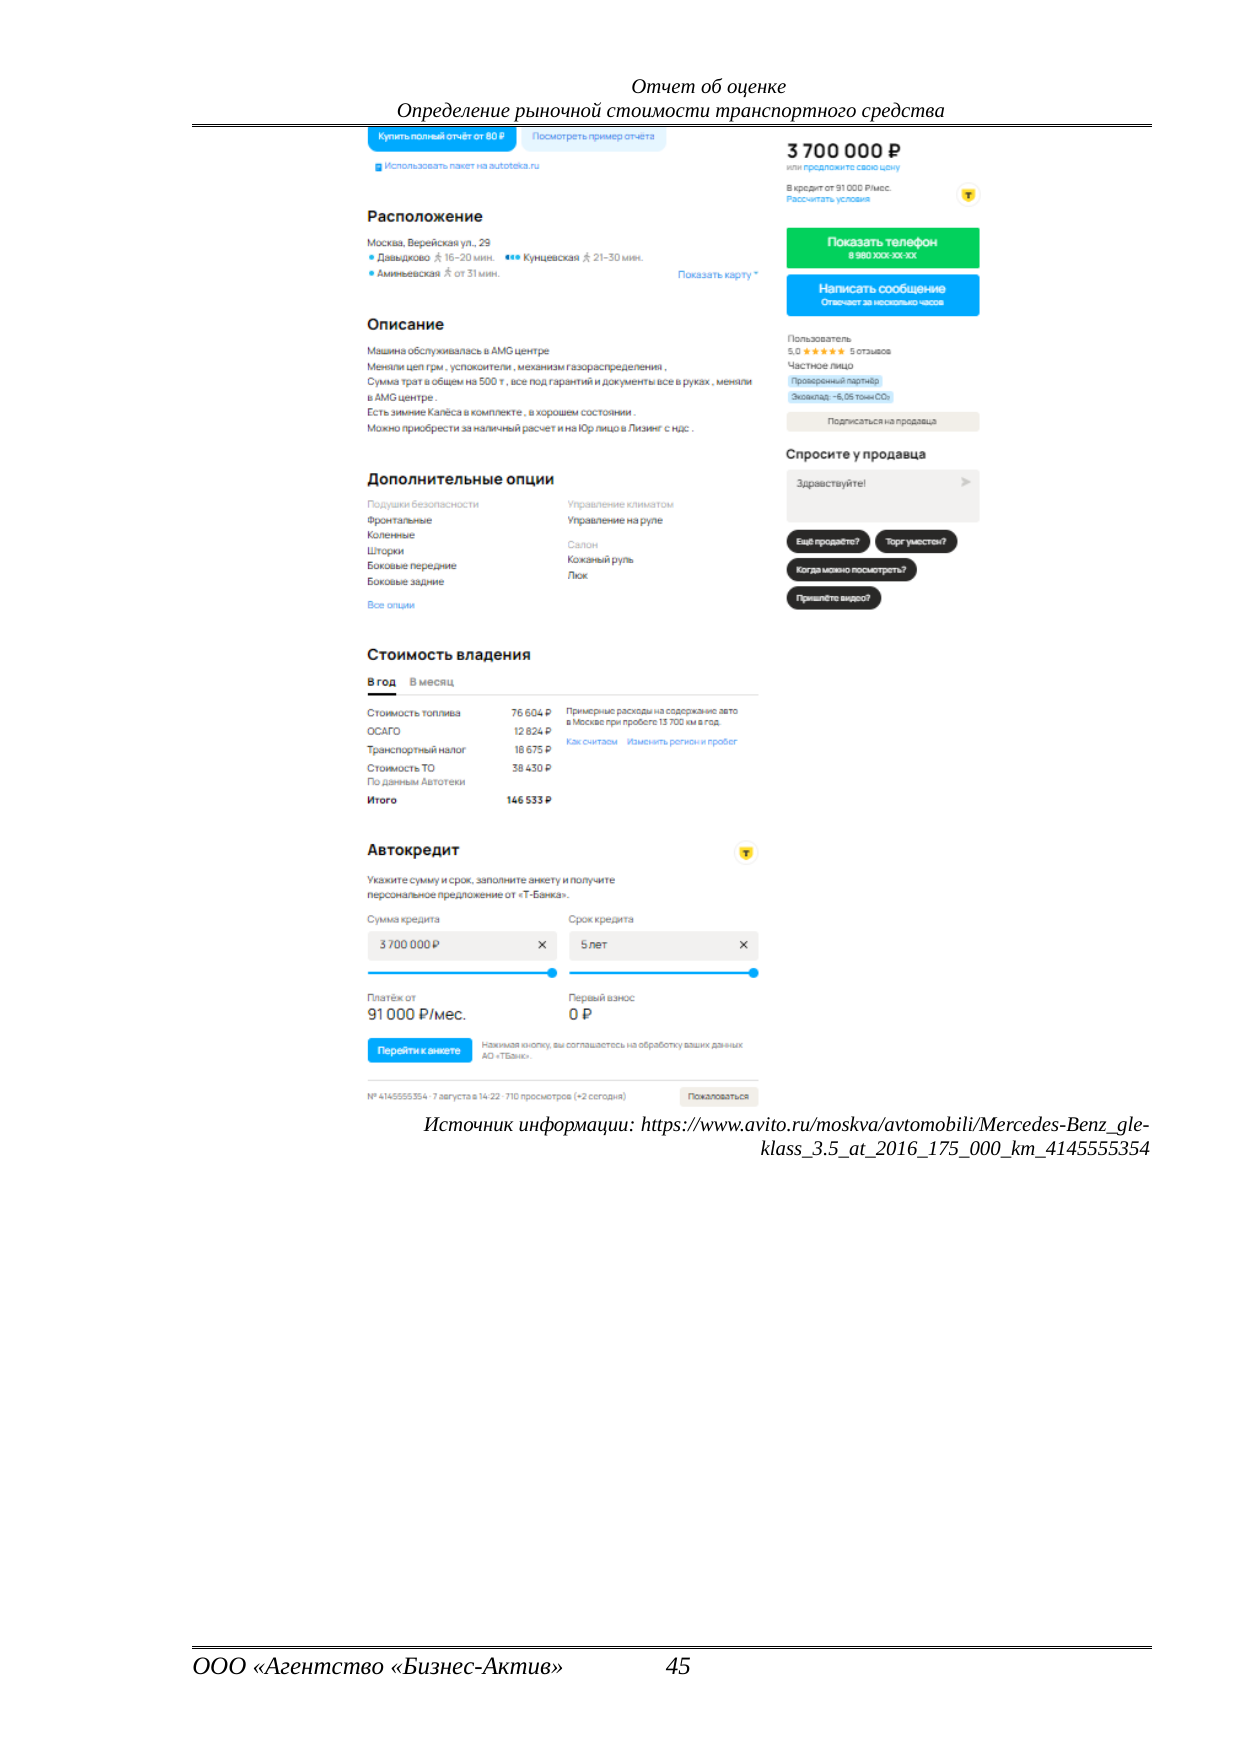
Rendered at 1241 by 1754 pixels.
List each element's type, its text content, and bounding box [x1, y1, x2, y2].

picture [341, 127, 1003, 1113]
picture [429, 133, 448, 139]
picture [486, 133, 493, 139]
picture [451, 133, 471, 139]
text Источник информации: https://www.avito.ru/moskva/avtomobili/Mercedes-Benz_gle-klass_3.5_at_2016_175_000_km_4145555354 [192, 1112, 1152, 1160]
picture [379, 133, 399, 141]
